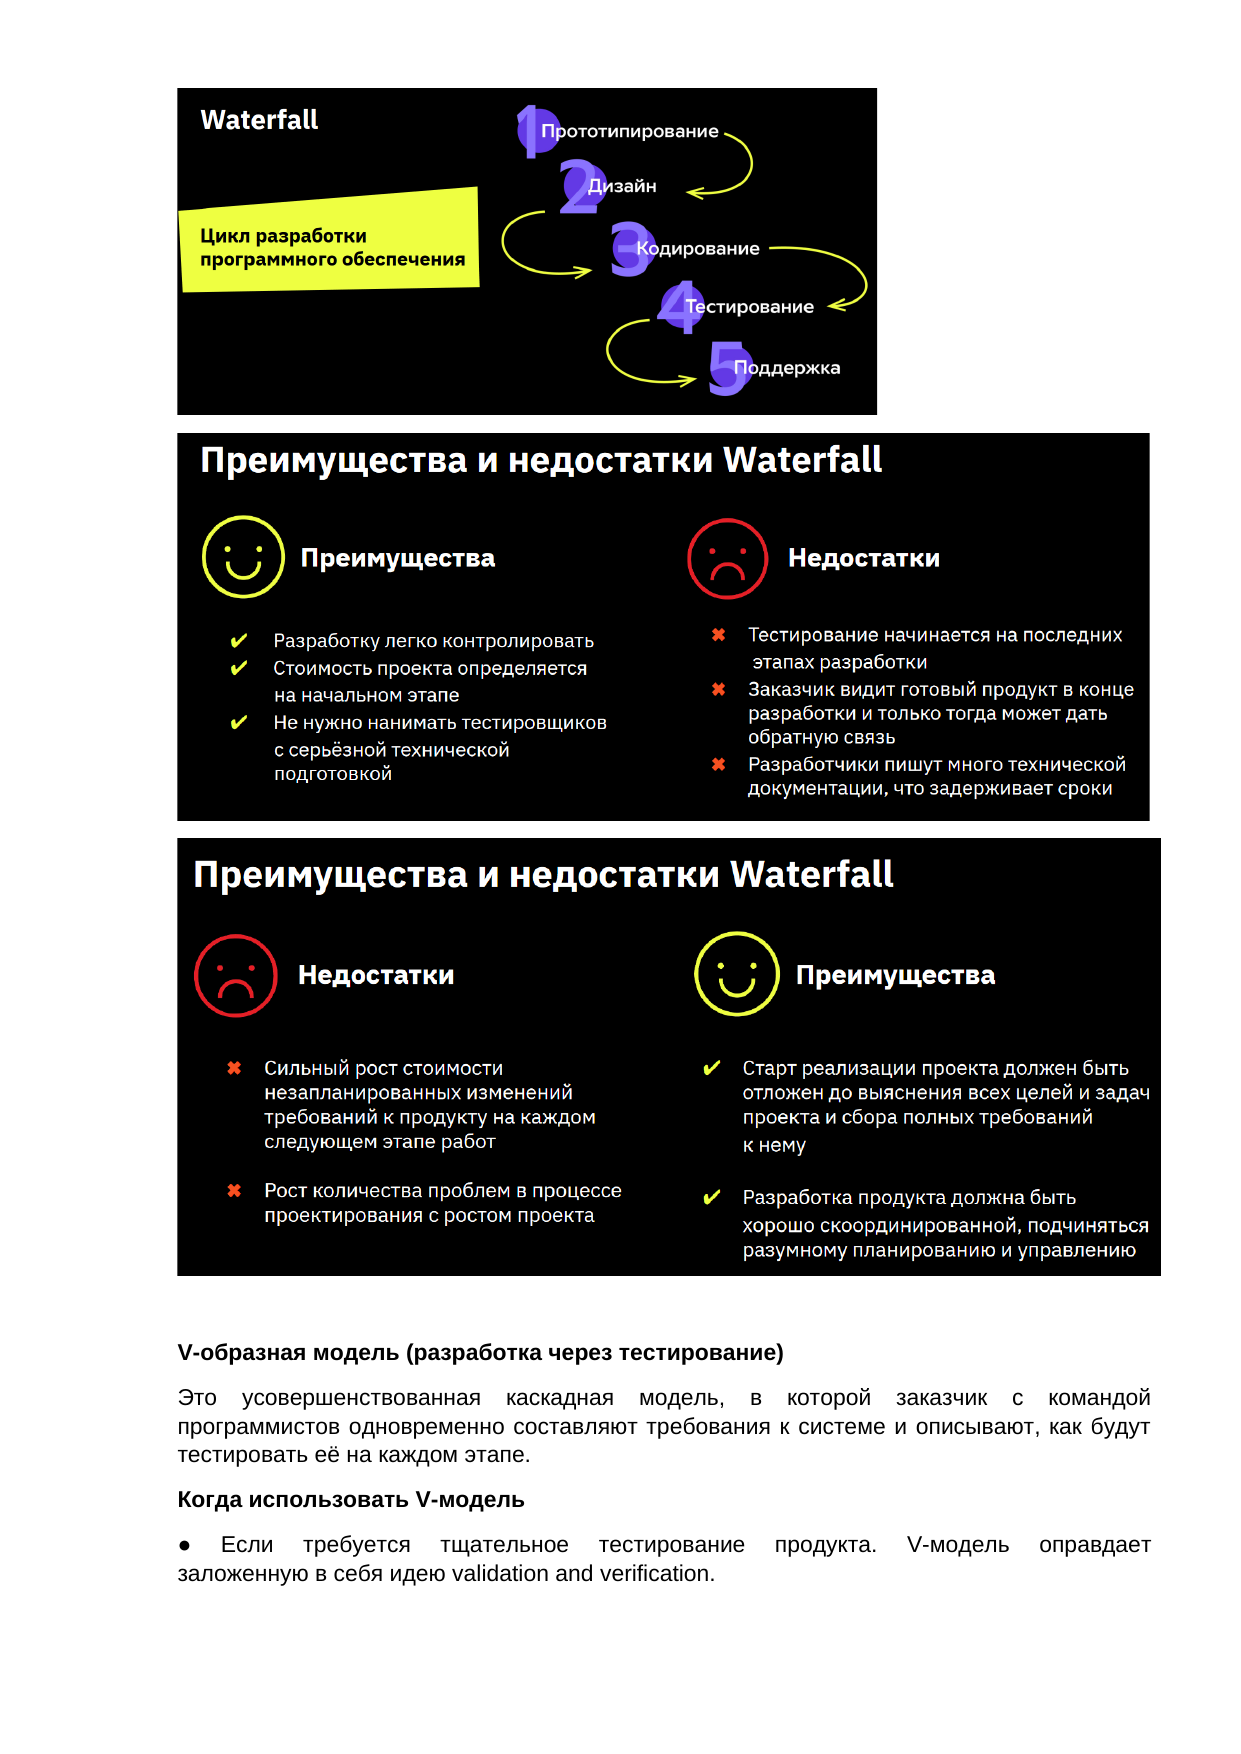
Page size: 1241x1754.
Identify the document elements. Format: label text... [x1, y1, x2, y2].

picture [177, 838, 1161, 1276]
text V-образная модель (разработка через тестирование) [177, 1339, 1152, 1365]
text Когда использовать V-модель [177, 1486, 1152, 1512]
picture [177, 433, 1150, 821]
text Это усовершенствованная каскадная модель, в которой заказчик с командой программистов одновременно составляют требования к системе и описывают, как будут тестировать её на каждом этапе. [177, 1384, 1152, 1467]
picture [177, 88, 878, 415]
text ● Если требуется тщательное тестирование продукта. V-модель оправдает заложенную в себя идею validation and verification. [177, 1531, 1152, 1586]
